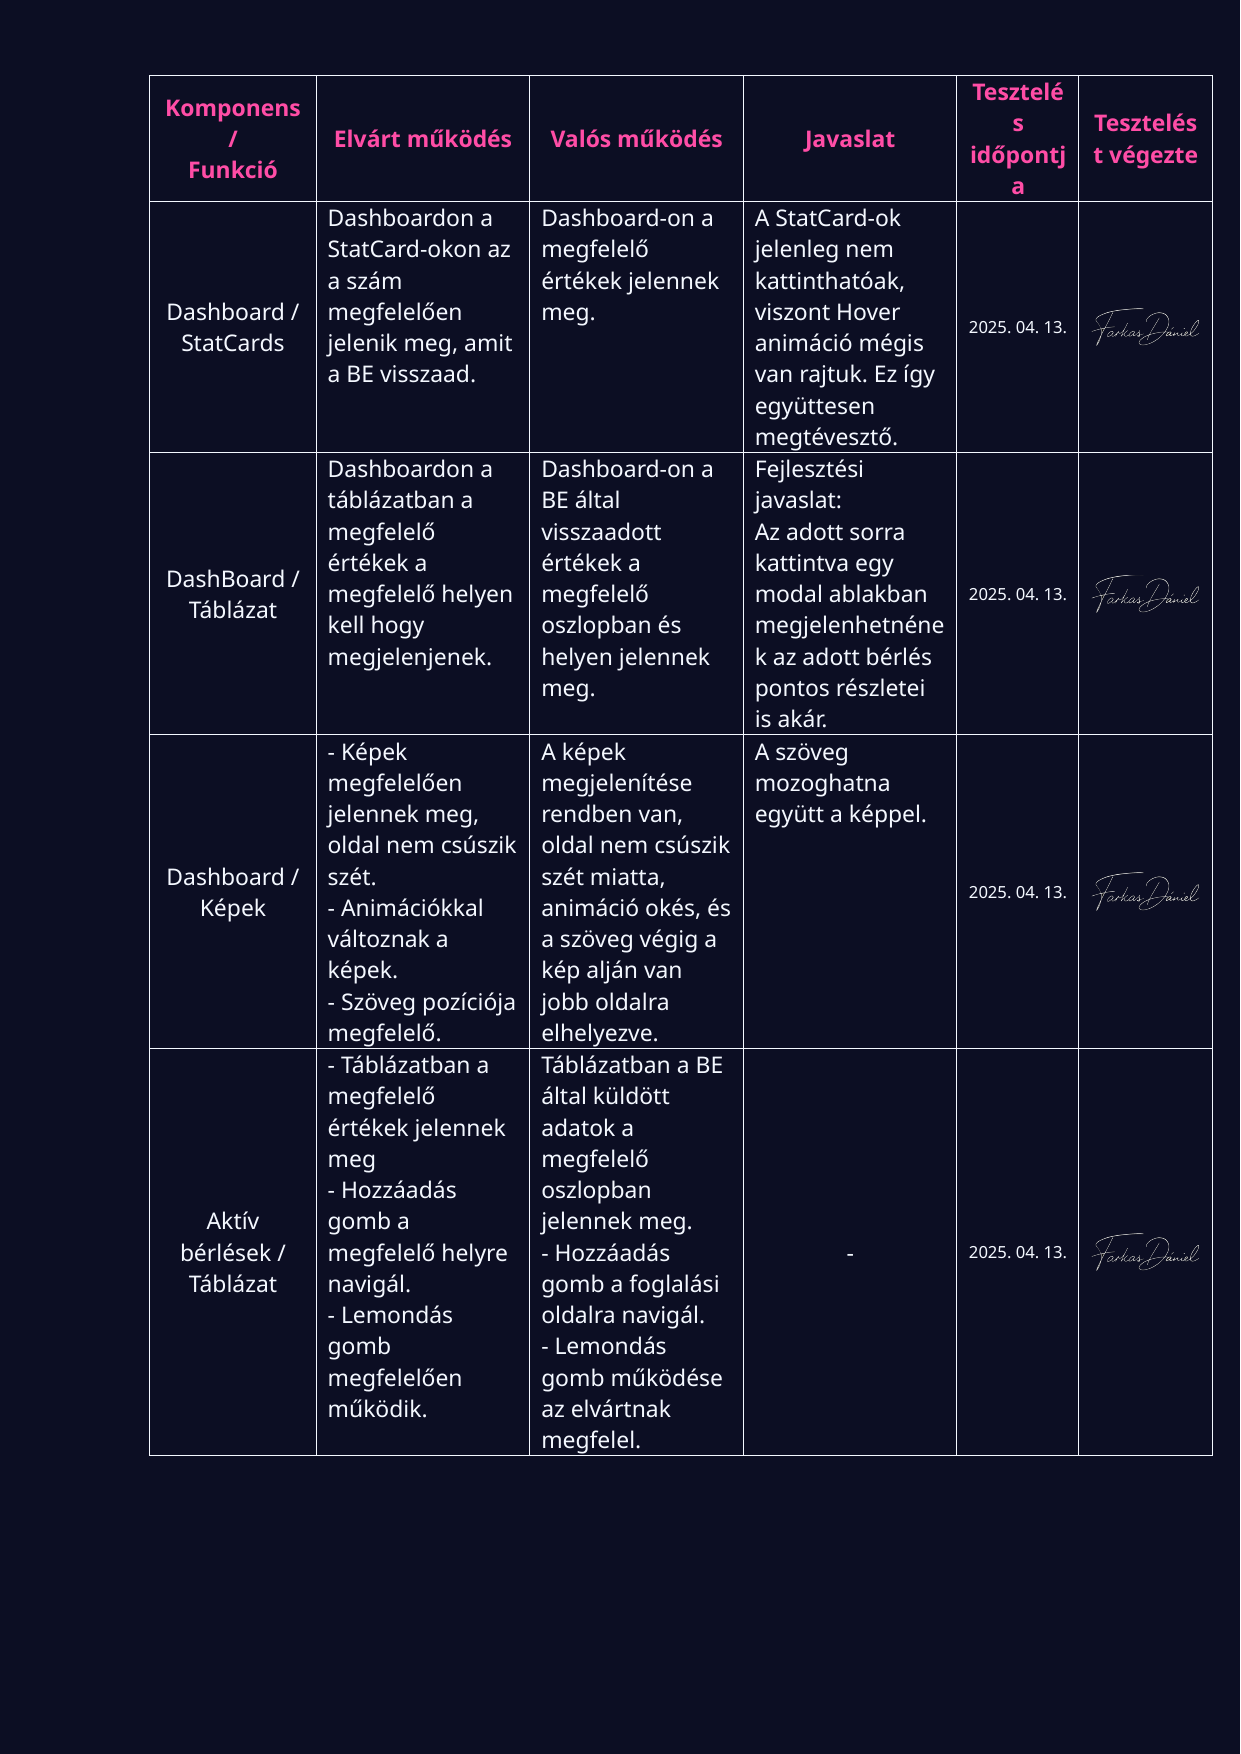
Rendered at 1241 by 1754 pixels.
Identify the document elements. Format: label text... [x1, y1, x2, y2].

table_cell Dashboardon a StatCard-okon az a szám megfelelően jelenik meg, amit a BE visszaad. [317, 202, 529, 452]
table_cell [1079, 202, 1212, 452]
table_cell - Táblázatban a megfelelő értékek jelennek meg - Hozzáadás gomb a megfelelő helyre navigál. - Lemondás gomb megfelelően működik. [317, 1049, 529, 1455]
table_header Javaslat [744, 76, 956, 201]
table_cell - [744, 1049, 956, 1455]
table_cell Aktív bérlések / Táblázat [150, 1049, 316, 1455]
table_cell DashBoard / Táblázat [150, 453, 316, 734]
table_cell A szöveg mozoghatna együtt a képpel. [744, 735, 956, 1048]
table_cell Dashboard-on a megfelelő értékek jelennek meg. [530, 202, 743, 452]
table_cell Dashboard-on a BE által visszaadott értékek a megfelelő oszlopban és helyen jelennek meg. [530, 453, 743, 734]
table_header Tesztelés időpontja [957, 76, 1078, 201]
table_cell Táblázatban a BE által küldött adatok a megfelelő oszlopban jelennek meg. - Hozzáadás gomb a foglalási oldalra navigál. - Lemondás gomb működése az elvártnak megfelel. [530, 1049, 743, 1455]
table_cell A képek megjelenítése rendben van, oldal nem csúszik szét miatta, animáció okés, és a szöveg végig a kép alján van jobb oldalra elhelyezve. [530, 735, 743, 1048]
table_header Tesztelést végezte [1079, 76, 1212, 201]
picture [1091, 575, 1200, 613]
table_cell [1079, 1049, 1212, 1455]
table_cell - Képek megfelelően jelennek meg, oldal nem csúszik szét. - Animációkkal változnak a képek. - Szöveg pozíciója megfelelő. [317, 735, 529, 1048]
table_cell Dashboardon a táblázatban a megfelelő értékek a megfelelő helyen kell hogy megjelenjenek. [317, 453, 529, 734]
table_cell [1079, 735, 1212, 1048]
table_cell Dashboard / StatCards [150, 202, 316, 452]
table_cell [1079, 453, 1212, 734]
picture [1091, 1233, 1200, 1271]
picture [1091, 308, 1200, 346]
table_cell 2025. 04. 13. [957, 1049, 1078, 1455]
table_cell 2025. 04. 13. [957, 735, 1078, 1048]
picture [1091, 872, 1200, 911]
table_header Valós működés [530, 76, 743, 201]
table_header Komponens/ Funkció [150, 76, 316, 201]
table_cell 2025. 04. 13. [957, 453, 1078, 734]
table_cell Fejlesztési javaslat: Az adott sorra kattintva egy modal ablakban megjelenhetnének az adott bérlés pontos részletei is akár. [744, 453, 956, 734]
table_cell 2025. 04. 13. [957, 202, 1078, 452]
table_cell Dashboard / Képek [150, 735, 316, 1048]
table_header Elvárt működés [317, 76, 529, 201]
table_cell A StatCard-ok jelenleg nem kattinthatóak, viszont Hover animáció mégis van rajtuk. Ez így együttesen megtévesztő. [744, 202, 956, 452]
